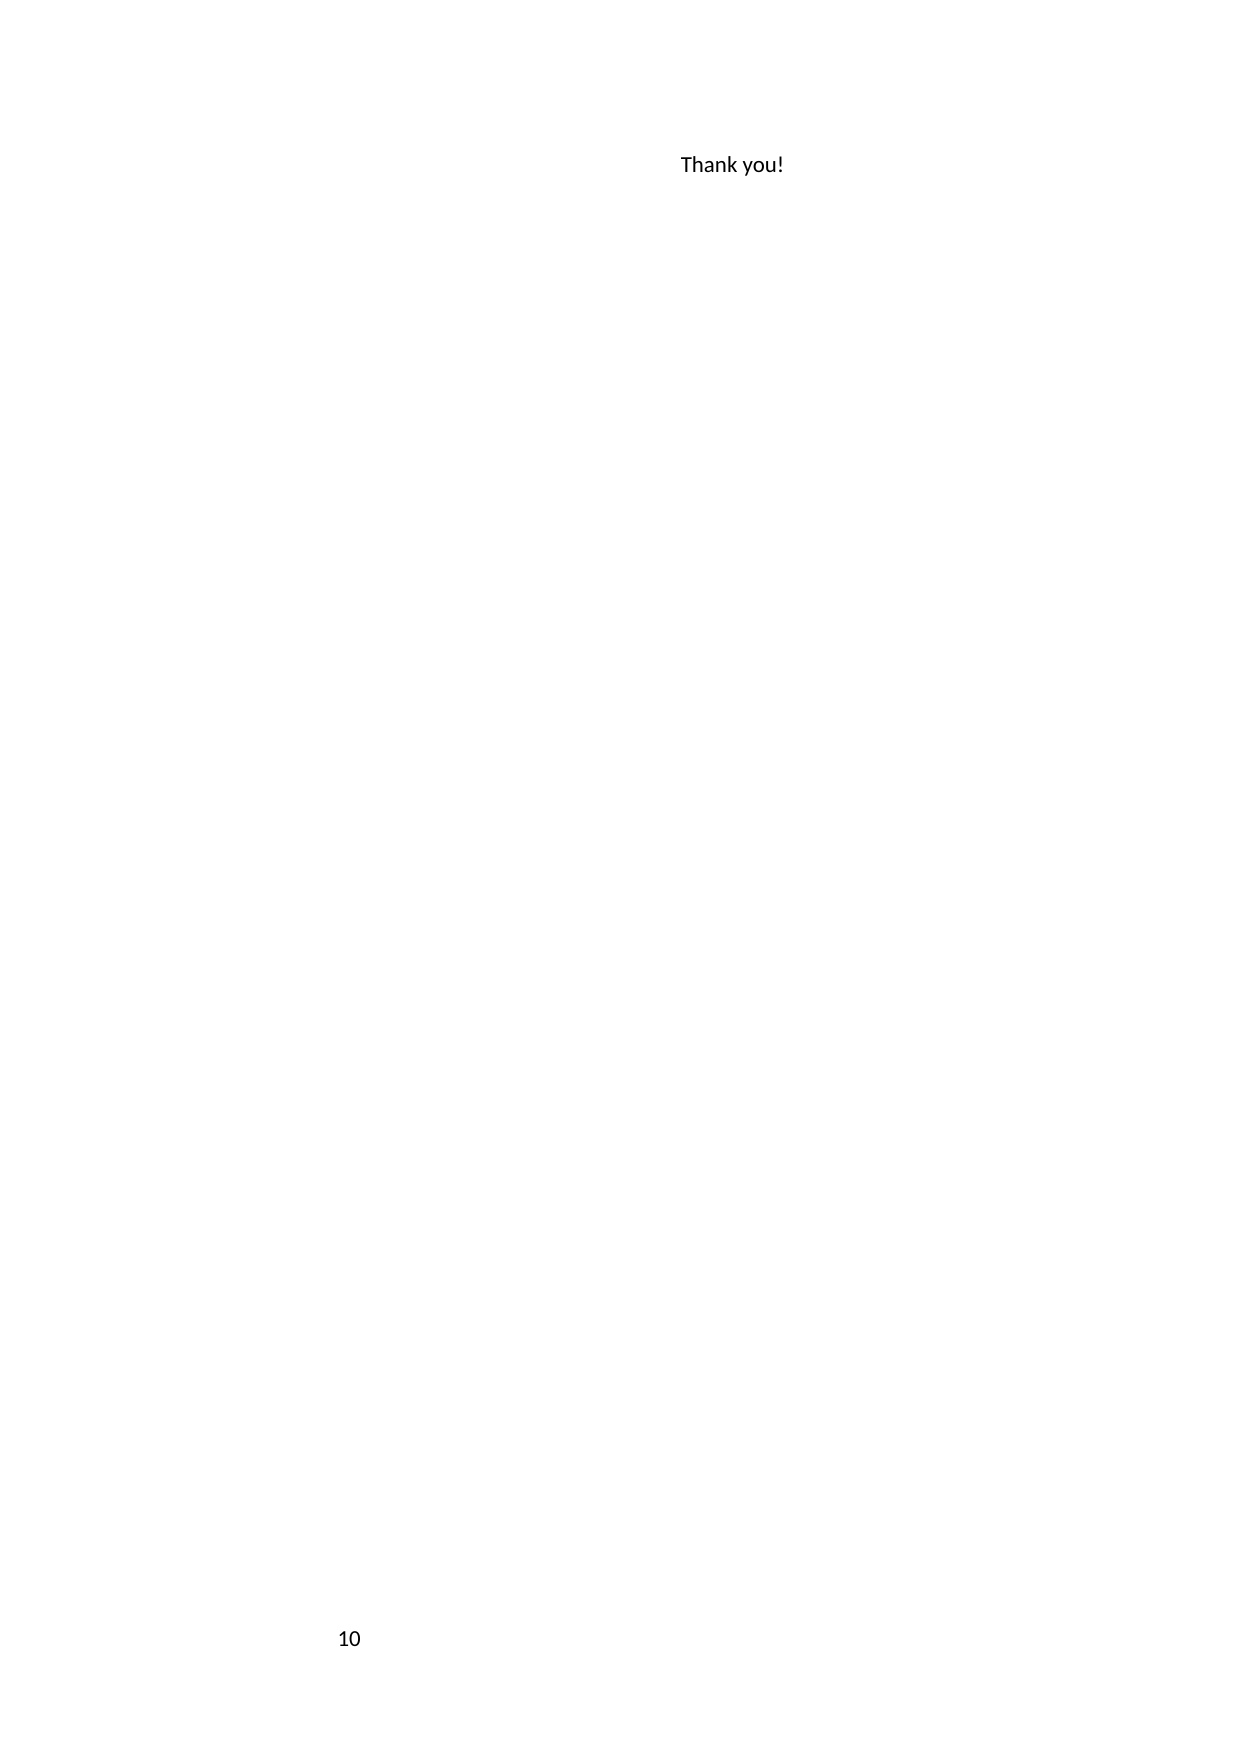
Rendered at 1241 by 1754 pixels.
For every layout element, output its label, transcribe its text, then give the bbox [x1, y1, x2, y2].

list Thank you! [375, 150, 1090, 178]
